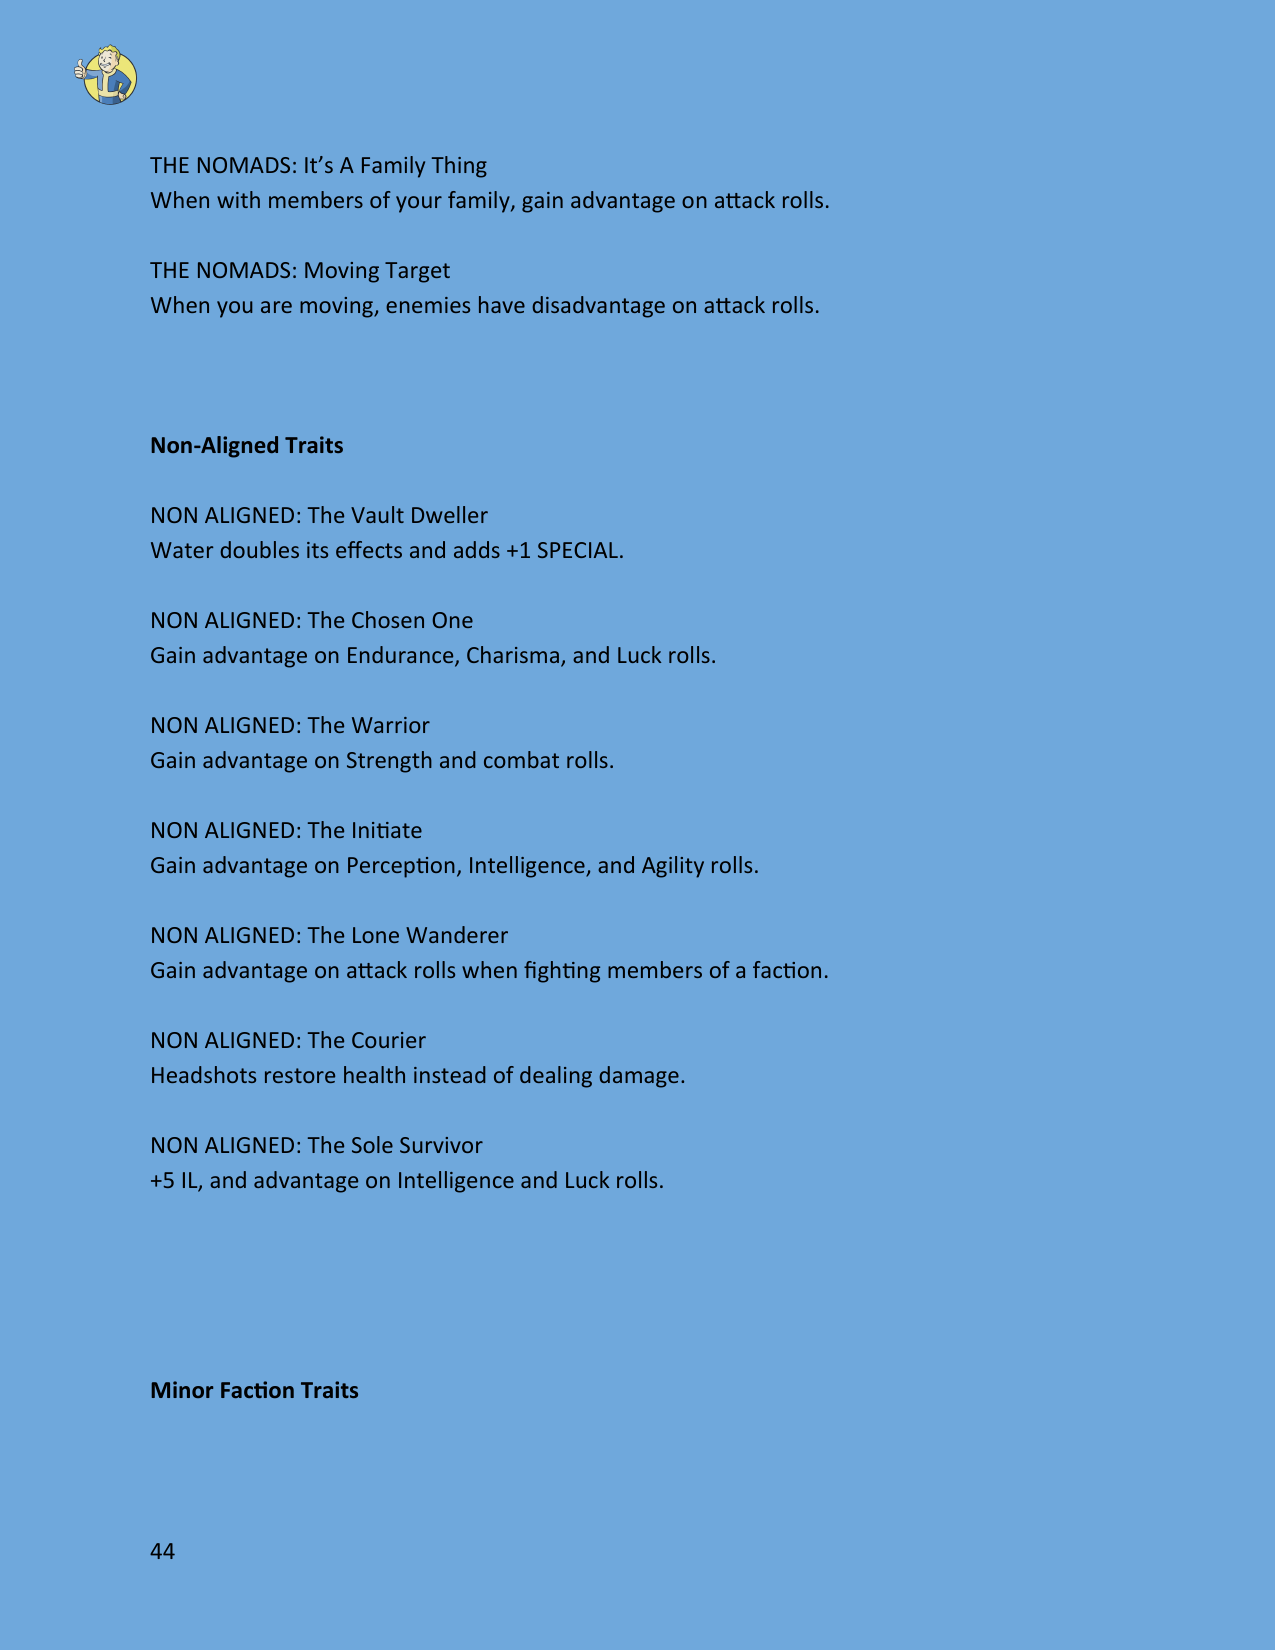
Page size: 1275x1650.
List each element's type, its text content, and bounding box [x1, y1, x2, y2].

text NON ALIGNED: The Warrior [150, 710, 1125, 741]
text When with members of your family, gain advantage on attack rolls. [150, 185, 1125, 216]
text Gain advantage on Perception, Intelligence, and Agility rolls. [150, 850, 1125, 881]
picture [60, 40, 151, 109]
text Gain advantage on attack rolls when fighting members of a faction. [150, 955, 1125, 986]
subtitle Minor Faction Traits [150, 1375, 1125, 1406]
text NON ALIGNED: The Sole Survivor [150, 1130, 1125, 1161]
text When you are moving, enemies have disadvantage on attack rolls. [150, 290, 1125, 321]
text NON ALIGNED: The Courier [150, 1025, 1125, 1056]
text Headshots restore health instead of dealing damage. [150, 1060, 1125, 1091]
text Water doubles its effects and adds +1 SPECIAL. [150, 535, 1125, 566]
text NON ALIGNED: The Vault Dweller [150, 500, 1125, 531]
text Gain advantage on Strength and combat rolls. [150, 745, 1125, 776]
text THE NOMADS: It’s A Family Thing [150, 150, 1125, 181]
text Gain advantage on Endurance, Charisma, and Luck rolls. [150, 640, 1125, 671]
text NON ALIGNED: The Chosen One [150, 605, 1125, 636]
subtitle Non-Aligned Traits [150, 430, 1125, 461]
text NON ALIGNED: The Lone Wanderer [150, 920, 1125, 951]
text +5 IL, and advantage on Intelligence and Luck rolls. [150, 1165, 1125, 1196]
text NON ALIGNED: The Initiate [150, 815, 1125, 846]
text THE NOMADS: Moving Target [150, 255, 1125, 286]
